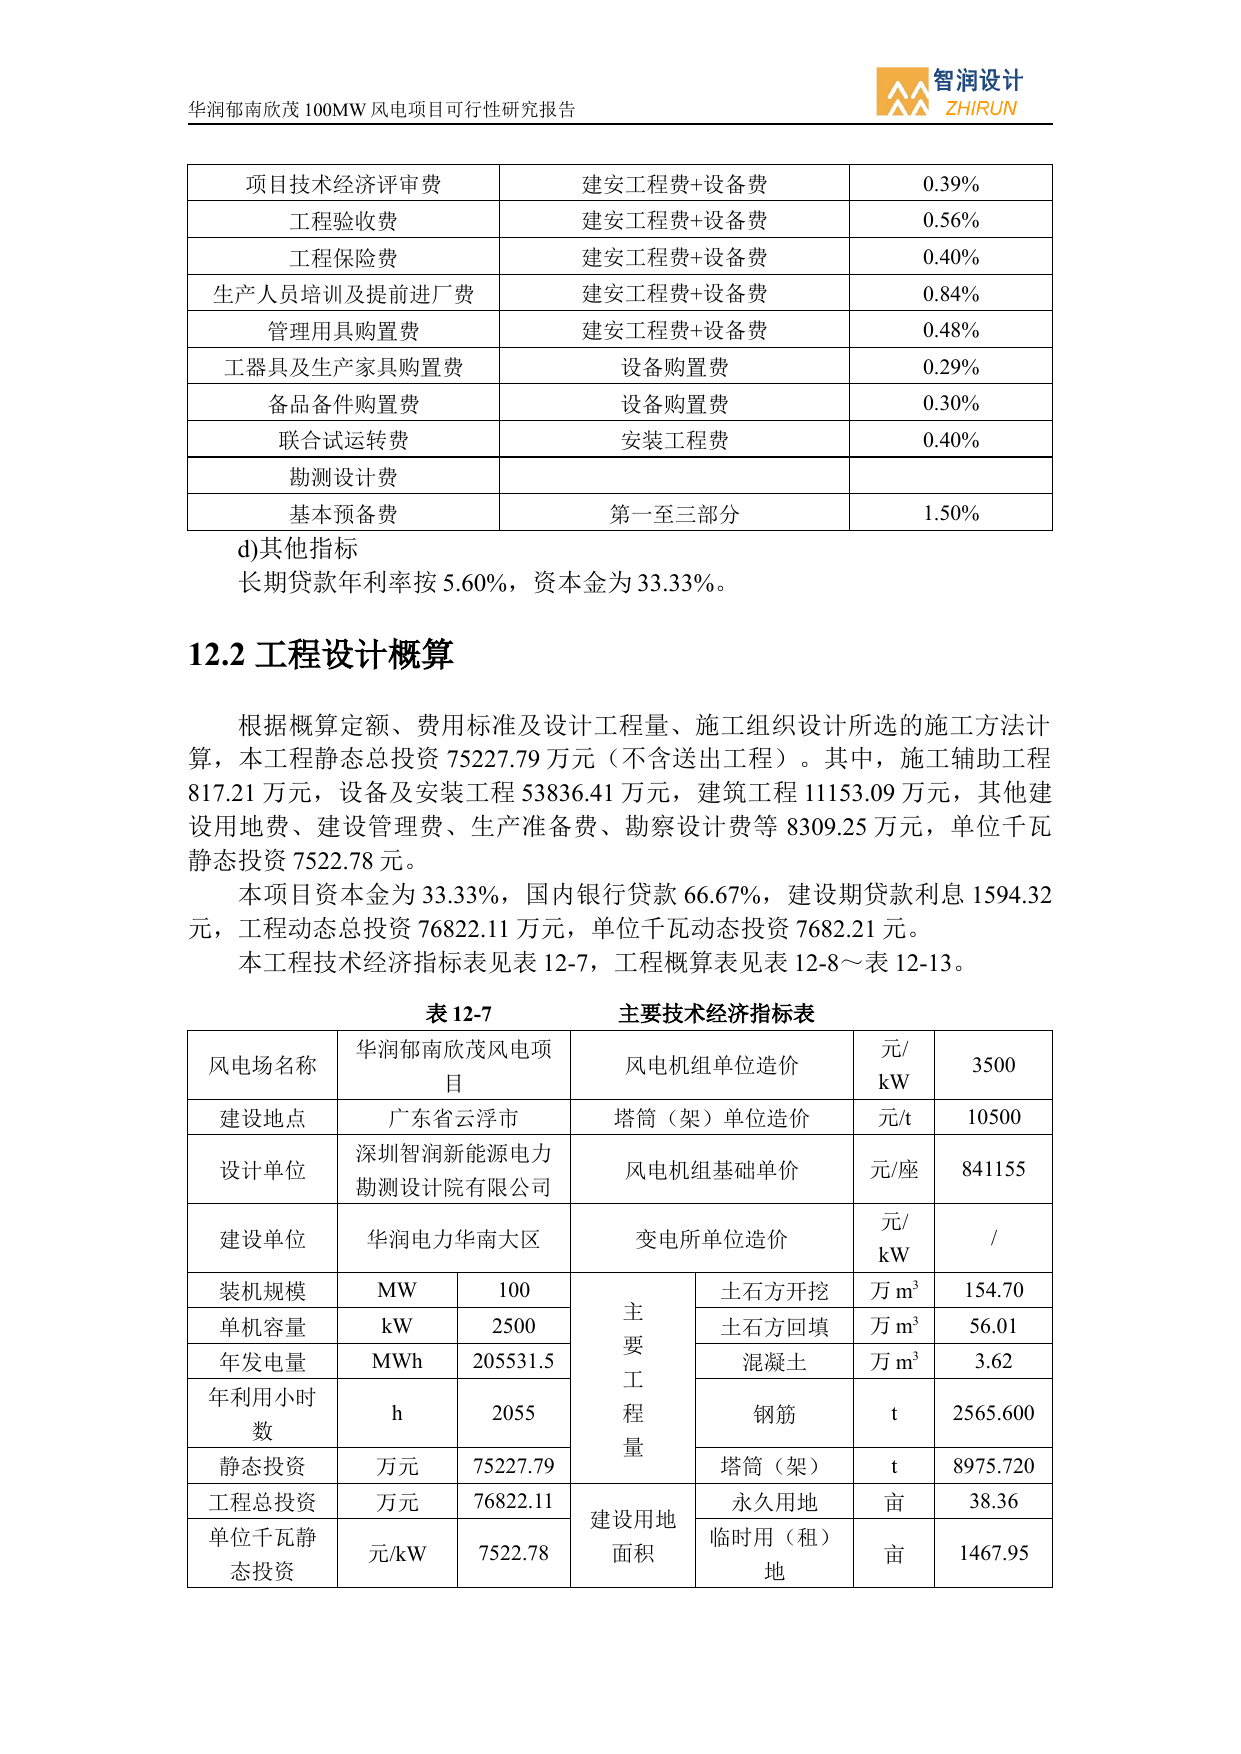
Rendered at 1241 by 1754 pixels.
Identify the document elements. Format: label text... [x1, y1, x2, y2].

table_cell 单机容量 [188, 1308, 337, 1343]
table_cell 静态投资 [188, 1448, 337, 1482]
table_cell 工程验收费 [188, 201, 499, 237]
table_cell 154.70 [935, 1273, 1052, 1307]
table_cell 设备购置费 [500, 384, 849, 420]
table_cell [850, 458, 1052, 493]
table_cell 万m3 [854, 1344, 934, 1378]
table_cell 广东省云浮市 [338, 1100, 570, 1134]
table_cell 亩 [854, 1484, 934, 1518]
table_header 风电场名称 [188, 1031, 337, 1098]
table_cell t [854, 1379, 934, 1447]
table_cell [500, 458, 849, 493]
table_cell 万元 [338, 1484, 457, 1518]
table_cell 元/t [854, 1100, 934, 1134]
table_cell 3.62 [935, 1344, 1052, 1378]
table_cell 1467.95 [935, 1519, 1052, 1587]
table_cell 7522.78 [458, 1519, 570, 1587]
table_header 元/kW [854, 1031, 934, 1098]
table_cell 建安工程费+设备费 [500, 311, 849, 347]
table_cell 年发电量 [188, 1344, 337, 1378]
table_cell h [338, 1379, 457, 1447]
table_cell 风电机组基础单价 [571, 1135, 853, 1203]
table_cell / [935, 1204, 1052, 1272]
table_cell 主 要 工 程 量 [571, 1273, 695, 1482]
table_cell 华润电力华南大区 [338, 1204, 570, 1272]
table_cell 项目技术经济评审费 [188, 165, 499, 200]
table_cell 建设用地 面积 [571, 1484, 695, 1587]
table_cell 76822.11 [458, 1484, 570, 1518]
table_cell 生产人员培训及提前进厂费 [188, 275, 499, 310]
table_cell 1.50% [850, 494, 1052, 529]
table_cell 安装工程费 [500, 421, 849, 456]
table_cell 工程总投资 [188, 1484, 337, 1518]
table_cell 混凝土 [696, 1344, 853, 1378]
table_header 华润郁南欣茂风电项目 [338, 1031, 570, 1098]
table_cell 10500 [935, 1100, 1052, 1134]
table_cell 深圳智润新能源电力勘测设计院有限公司 [338, 1135, 570, 1203]
table_cell 土石方开挖 [696, 1273, 853, 1307]
table_cell 塔筒（架） [696, 1448, 853, 1482]
table_cell 建设地点 [188, 1100, 337, 1134]
table_cell 建安工程费+设备费 [500, 275, 849, 310]
table_cell 设计单位 [188, 1135, 337, 1203]
table_cell 元/座 [854, 1135, 934, 1203]
table_cell 0.48% [850, 311, 1052, 347]
table_cell t [854, 1448, 934, 1482]
table_cell 建设单位 [188, 1204, 337, 1272]
text d)其他指标 [187, 531, 1053, 564]
table_cell 8975.720 [935, 1448, 1052, 1482]
table_cell 装机规模 [188, 1273, 337, 1307]
table_cell 841155 [935, 1135, 1052, 1203]
table_cell kW [338, 1308, 457, 1343]
table_cell 单位千瓦静态投资 [188, 1519, 337, 1587]
table_cell 0.40% [850, 421, 1052, 456]
table_cell 2055 [458, 1379, 570, 1447]
text 本工程技术经济指标表见表12-7，工程概算表见表12-8～表12-13。 [187, 944, 1053, 978]
table_cell 万m3 [854, 1273, 934, 1307]
table_cell 变电所单位造价 [571, 1204, 853, 1272]
table_cell MW [338, 1273, 457, 1307]
table_cell 56.01 [935, 1308, 1052, 1343]
table_cell 205531.5 [458, 1344, 570, 1378]
text 本项目资本金为33.33%，国内银行贷款66.67%，建设期贷款利息1594.32元，工程动态总投资76822.11万元，单位千瓦动态投资7682.21元。 [187, 877, 1053, 944]
table_cell 基本预备费 [188, 494, 499, 529]
picture [876, 65, 1024, 117]
table_cell 0.29% [850, 348, 1052, 383]
table_cell 建安工程费+设备费 [500, 201, 849, 237]
table_cell 2500 [458, 1308, 570, 1343]
table_cell 第一至三部分 [500, 494, 849, 529]
table_cell 设备购置费 [500, 348, 849, 383]
table_cell 建安工程费+设备费 [500, 165, 849, 200]
table_cell 永久用地 [696, 1484, 853, 1518]
table_cell 管理用具购置费 [188, 311, 499, 347]
table_cell 勘测设计费 [188, 458, 499, 493]
table_cell 0.56% [850, 201, 1052, 237]
text 12.2 工程设计概算 [187, 632, 1053, 673]
table_cell 联合试运转费 [188, 421, 499, 456]
text 表12-7 主要技术经济指标表 [187, 996, 1053, 1029]
table_cell 工器具及生产家具购置费 [188, 348, 499, 383]
table_cell 38.36 [935, 1484, 1052, 1518]
table_cell 临时用（租）地 [696, 1519, 853, 1587]
table_cell 亩 [854, 1519, 934, 1587]
table_cell 0.40% [850, 238, 1052, 273]
table_cell 0.30% [850, 384, 1052, 420]
text 长期贷款年利率按5.60%，资本金为33.33%。 [187, 564, 1053, 598]
table_cell 元/kW [338, 1519, 457, 1587]
table_cell 钢筋 [696, 1379, 853, 1447]
table_cell 建安工程费+设备费 [500, 238, 849, 273]
table_cell 土石方回填 [696, 1308, 853, 1343]
table_cell 塔筒（架）单位造价 [571, 1100, 853, 1134]
table_cell 万m3 [854, 1308, 934, 1343]
table_cell 75227.79 [458, 1448, 570, 1482]
text 根据概算定额、费用标准及设计工程量、施工组织设计所选的施工方法计算，本工程静态总投资75227.79万元（不含送出工程）。其中，施工辅助工程817.21万元，设备及安装工程53836.41万元，建筑工程11153.09万元，其他建设用地费、建设管理费、生产准备费、勘察设计费等8309.25万元，单位千瓦静态投资7522.78元。 [187, 707, 1053, 877]
table_cell MWh [338, 1344, 457, 1378]
table_header 3500 [935, 1031, 1052, 1098]
table_cell 工程保险费 [188, 238, 499, 273]
table_cell 元/kW [854, 1204, 934, 1272]
table_cell 2565.600 [935, 1379, 1052, 1447]
table_cell 万元 [338, 1448, 457, 1482]
table_cell 备品备件购置费 [188, 384, 499, 420]
table_cell 100 [458, 1273, 570, 1307]
table_cell 年利用小时数 [188, 1379, 337, 1447]
table_header 风电机组单位造价 [571, 1031, 853, 1098]
table_cell 0.39% [850, 165, 1052, 200]
table_cell 0.84% [850, 275, 1052, 310]
